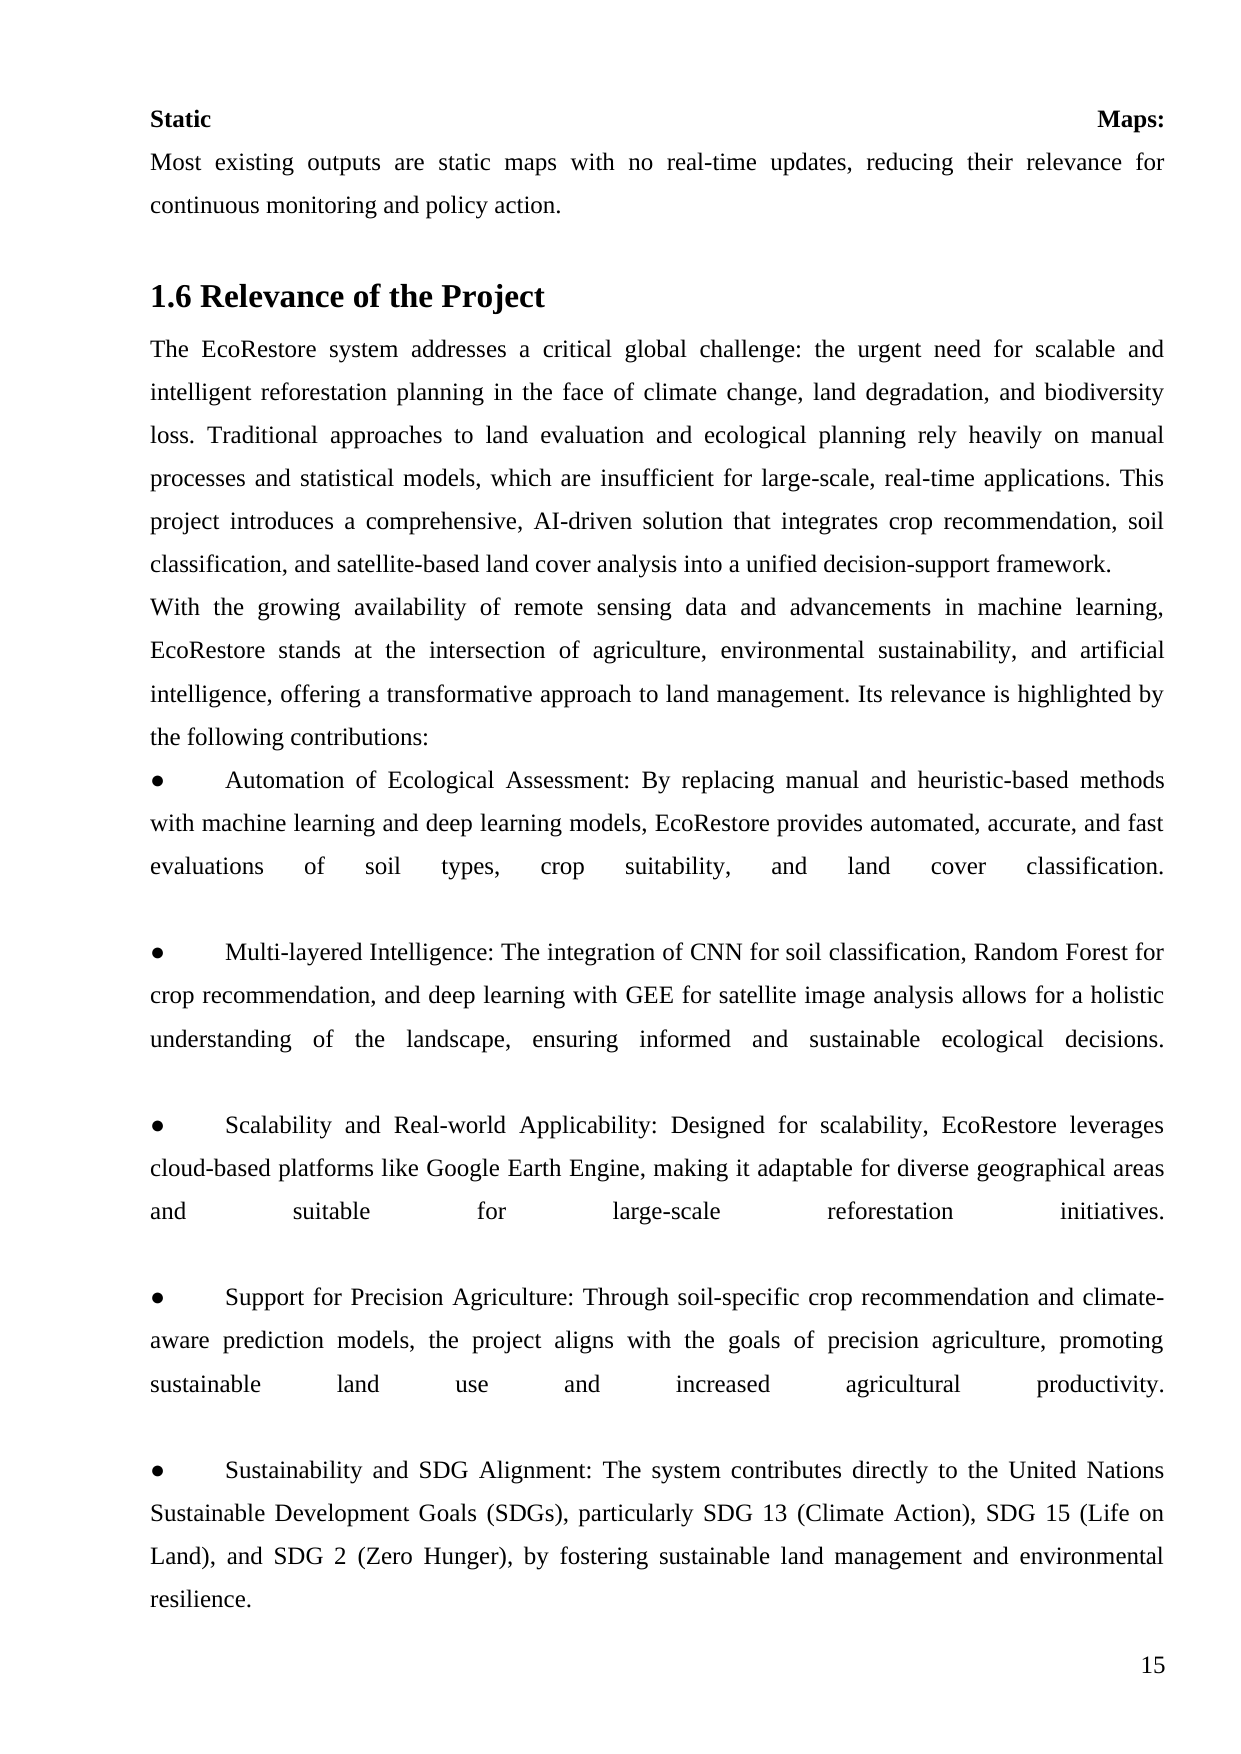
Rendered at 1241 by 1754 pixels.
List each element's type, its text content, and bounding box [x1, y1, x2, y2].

text With the growing availability of remote sensing data and advancements in machine learning, EcoRestore stands at the intersection of agriculture, environmental sustainability, and artificial intelligence, offering a transformative approach to land management. Its relevance is highlighted by the following contributions: [150, 592, 1165, 751]
list Automation of Ecological Assessment: By replacing manual and heuristic-based methods with machine learning and deep learning models, EcoRestore provides automated, accurate, and fast evaluations of soil types, crop suitability, and land cover classification. [150, 765, 1165, 923]
list Support for Precision Agriculture: Through soil-specific crop recommendation and climate-aware prediction models, the project aligns with the goals of precision agriculture, promoting sustainable land use and increased agricultural productivity. [150, 1282, 1165, 1441]
text The EcoRestore system addresses a critical global challenge: the urgent need for scalable and intelligent reforestation planning in the face of climate change, land degradation, and biodiversity loss. Traditional approaches to land evaluation and ecological planning rely heavily on manual processes and statistical models, which are insufficient for large-scale, real-time applications. This project introduces a comprehensive, AI-driven solution that integrates crop recommendation, soil classification, and satellite-based land cover analysis into a unified decision-support framework. [150, 334, 1165, 578]
list Multi-layered Intelligence: The integration of CNN for soil classification, Random Forest for crop recommendation, and deep learning with GEE for satellite image analysis allows for a holistic understanding of the landscape, ensuring informed and sustainable ecological decisions. [150, 937, 1165, 1096]
text Static Maps: Most existing outputs are static maps with no real-time updates, reducing their relevance for continuous monitoring and policy action. [150, 104, 1165, 219]
list Sustainability and SDG Alignment: The system contributes directly to the United Nations Sustainable Development Goals (SDGs), particularly SDG 13 (Climate Action), SDG 15 (Life on Land), and SDG 2 (Zero Hunger), by fostering sustainable land management and environmental resilience. [150, 1455, 1165, 1613]
text 1.6 Relevance of the Project [150, 276, 1165, 314]
list Scalability and Real-world Applicability: Designed for scalability, EcoRestore leverages cloud-based platforms like Google Earth Engine, making it adaptable for diverse geographical areas and suitable for large-scale reforestation initiatives. [150, 1110, 1165, 1268]
